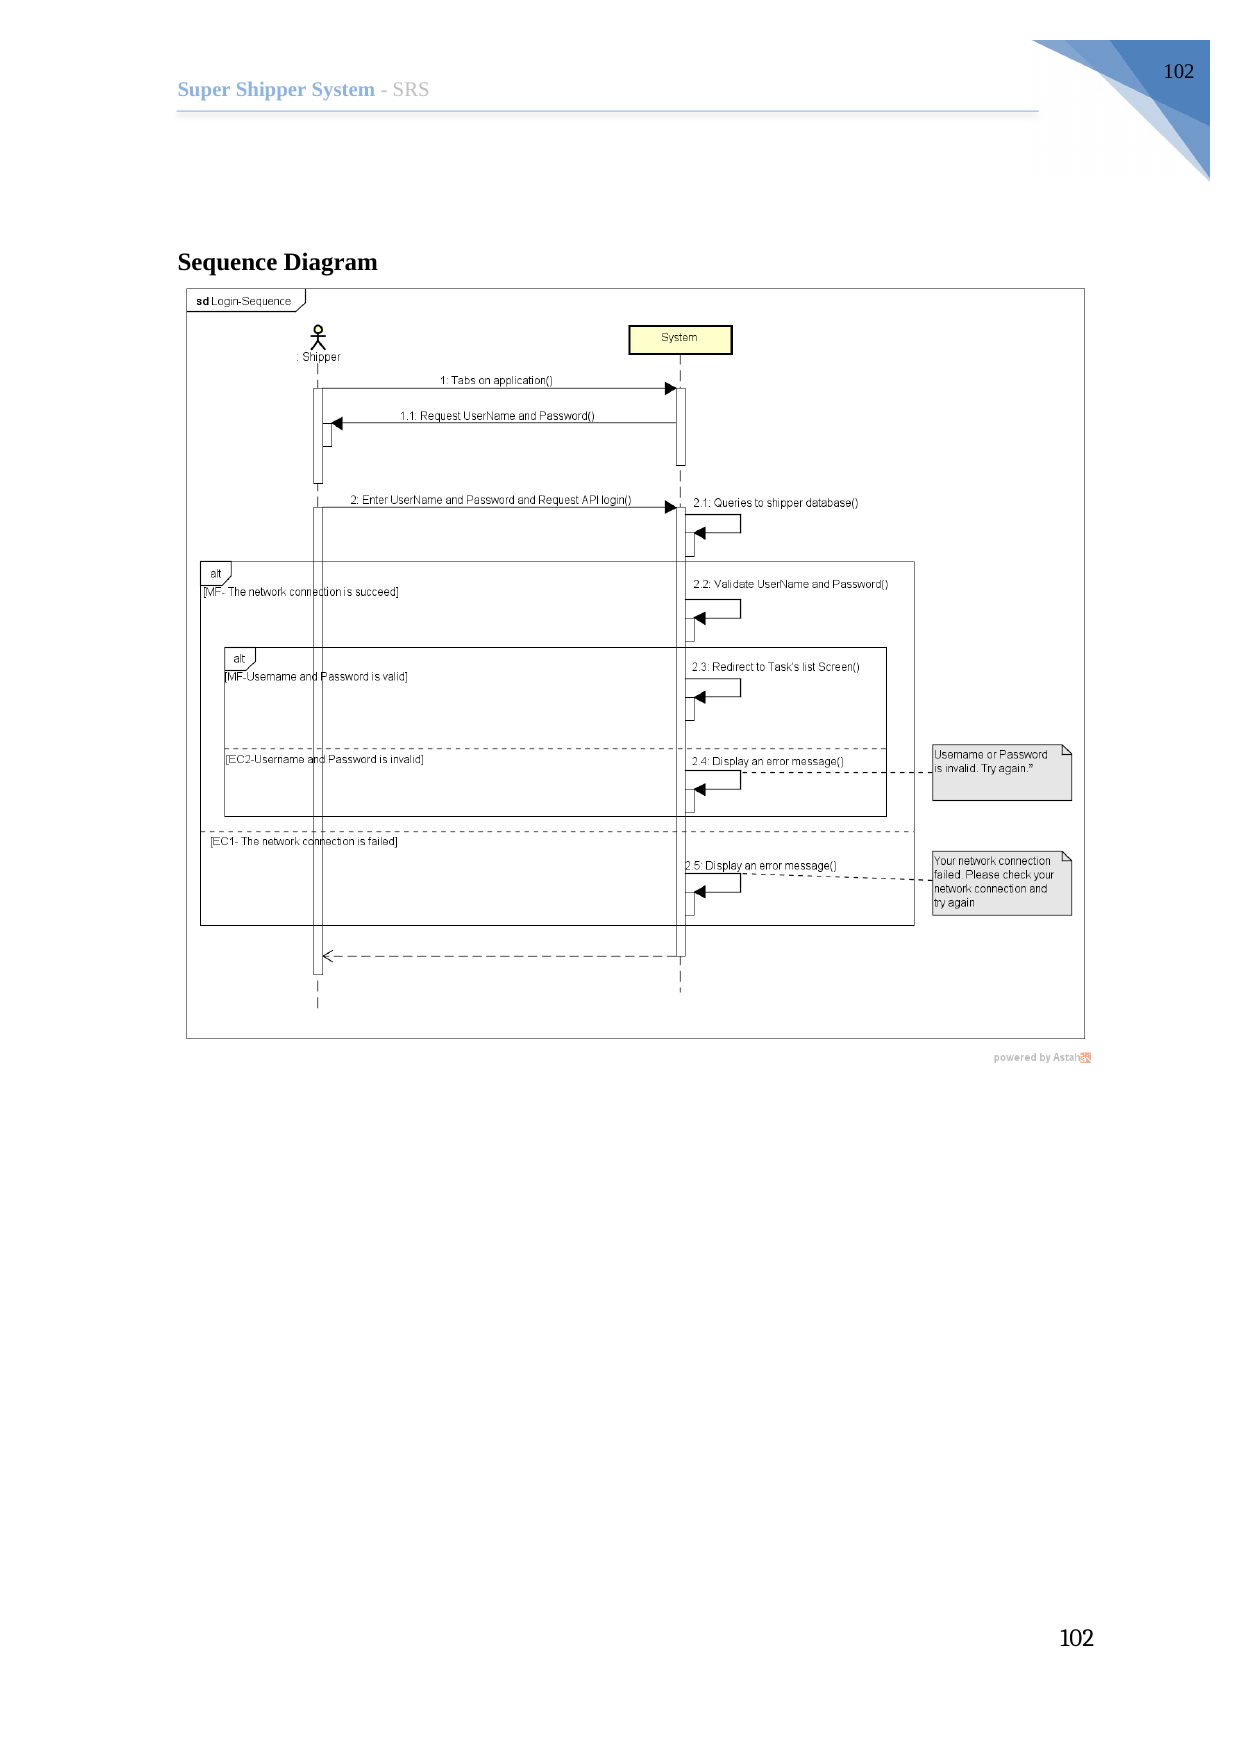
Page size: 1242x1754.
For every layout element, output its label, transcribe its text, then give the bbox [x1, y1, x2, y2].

picture [177, 279, 1094, 1066]
text Sequence Diagram [177, 247, 1094, 276]
picture [1029, 40, 1210, 182]
